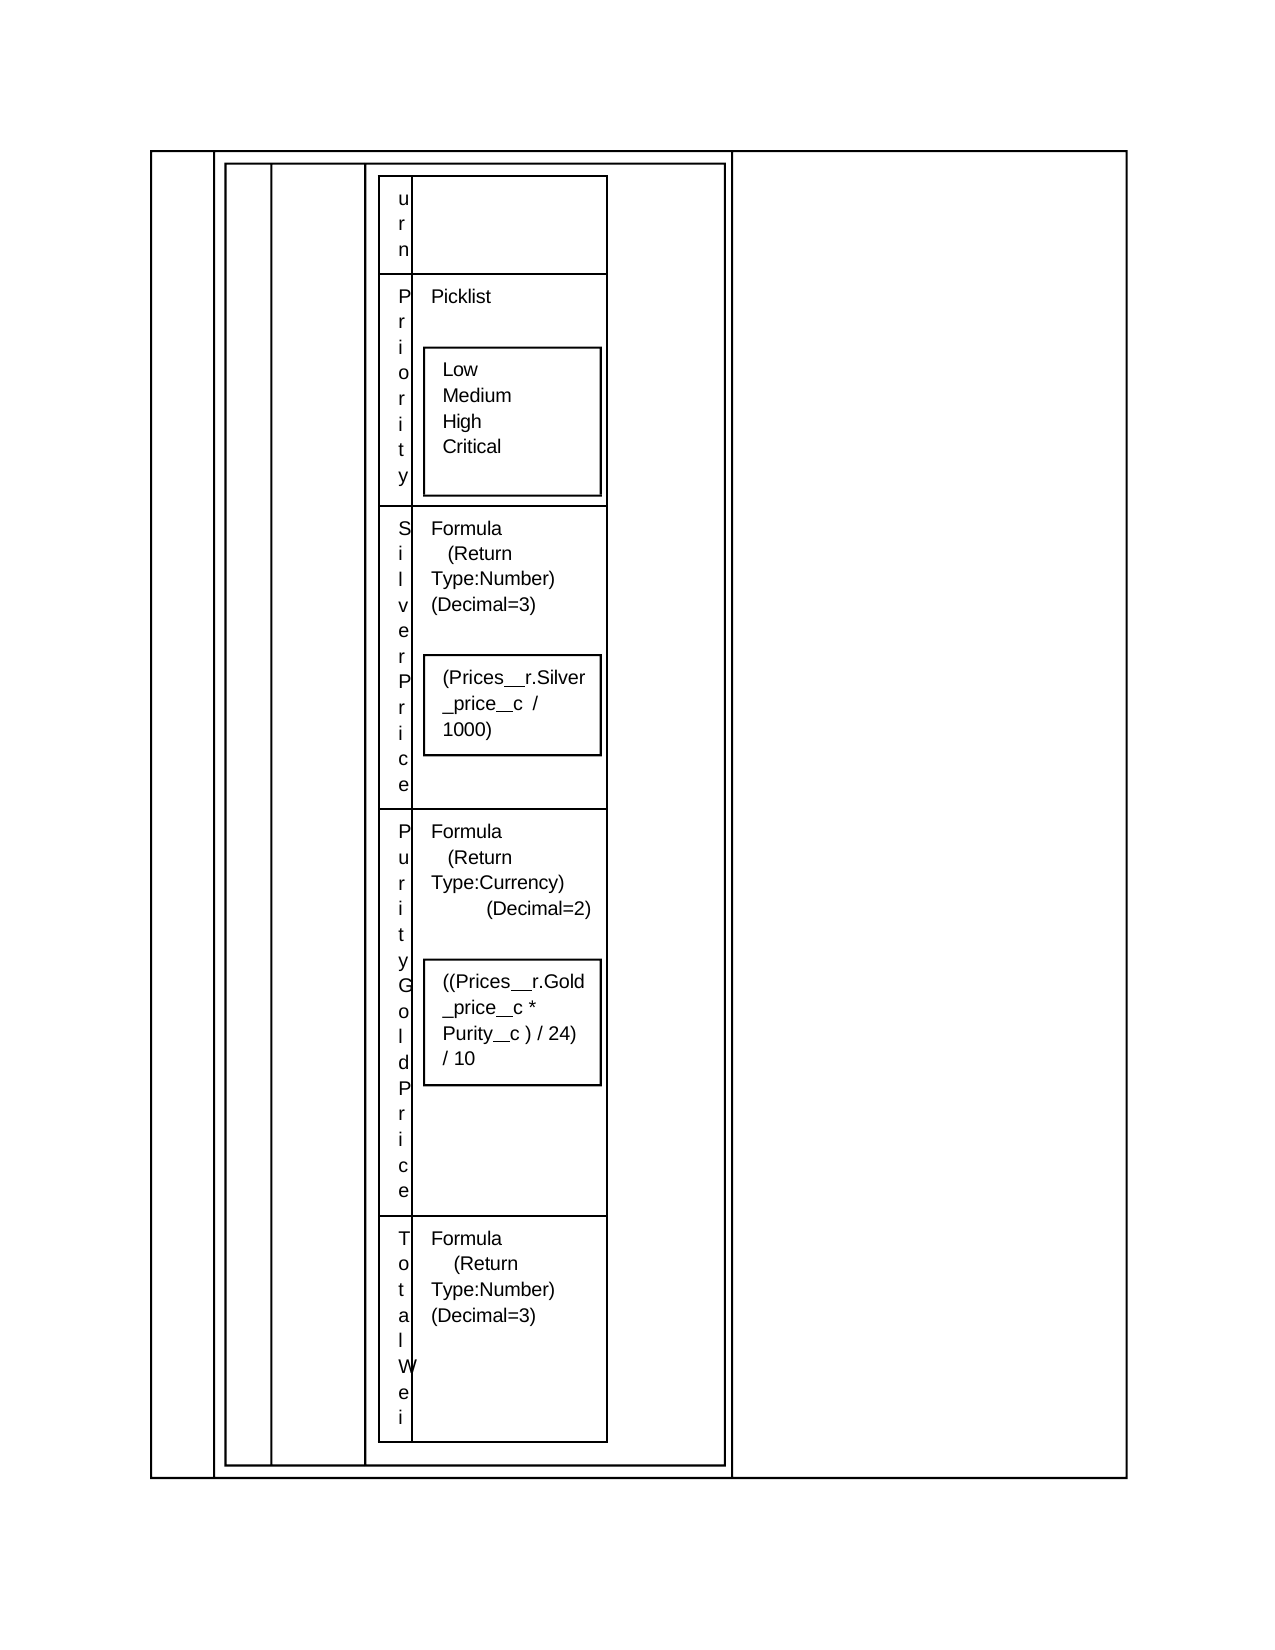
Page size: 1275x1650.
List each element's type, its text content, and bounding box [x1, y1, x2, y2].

table_header u r n [380, 177, 411, 273]
table_cell T o t a l W e i [380, 1217, 411, 1441]
table_cell Formula (Return Type:Number) (Decimal=3) (Prices r.Silver _price c / 1000) [413, 507, 606, 808]
table_cell Picklist Low Medium High Critical [413, 275, 606, 505]
table_cell S i l v e r P r i c e [380, 507, 411, 808]
table_header [413, 177, 606, 273]
table_cell P r i o r i t y [380, 275, 411, 505]
table_cell Formula (Return Type:Currency) (Decimal=2) ((Prices r.Gold _price c * Purity c ) / 24) / 10 [413, 810, 606, 1215]
table_cell Formula (Return Type:Number) (Decimal=3) [413, 1217, 606, 1441]
table_cell P u r i t y G o l d P r i c e [380, 810, 411, 1215]
